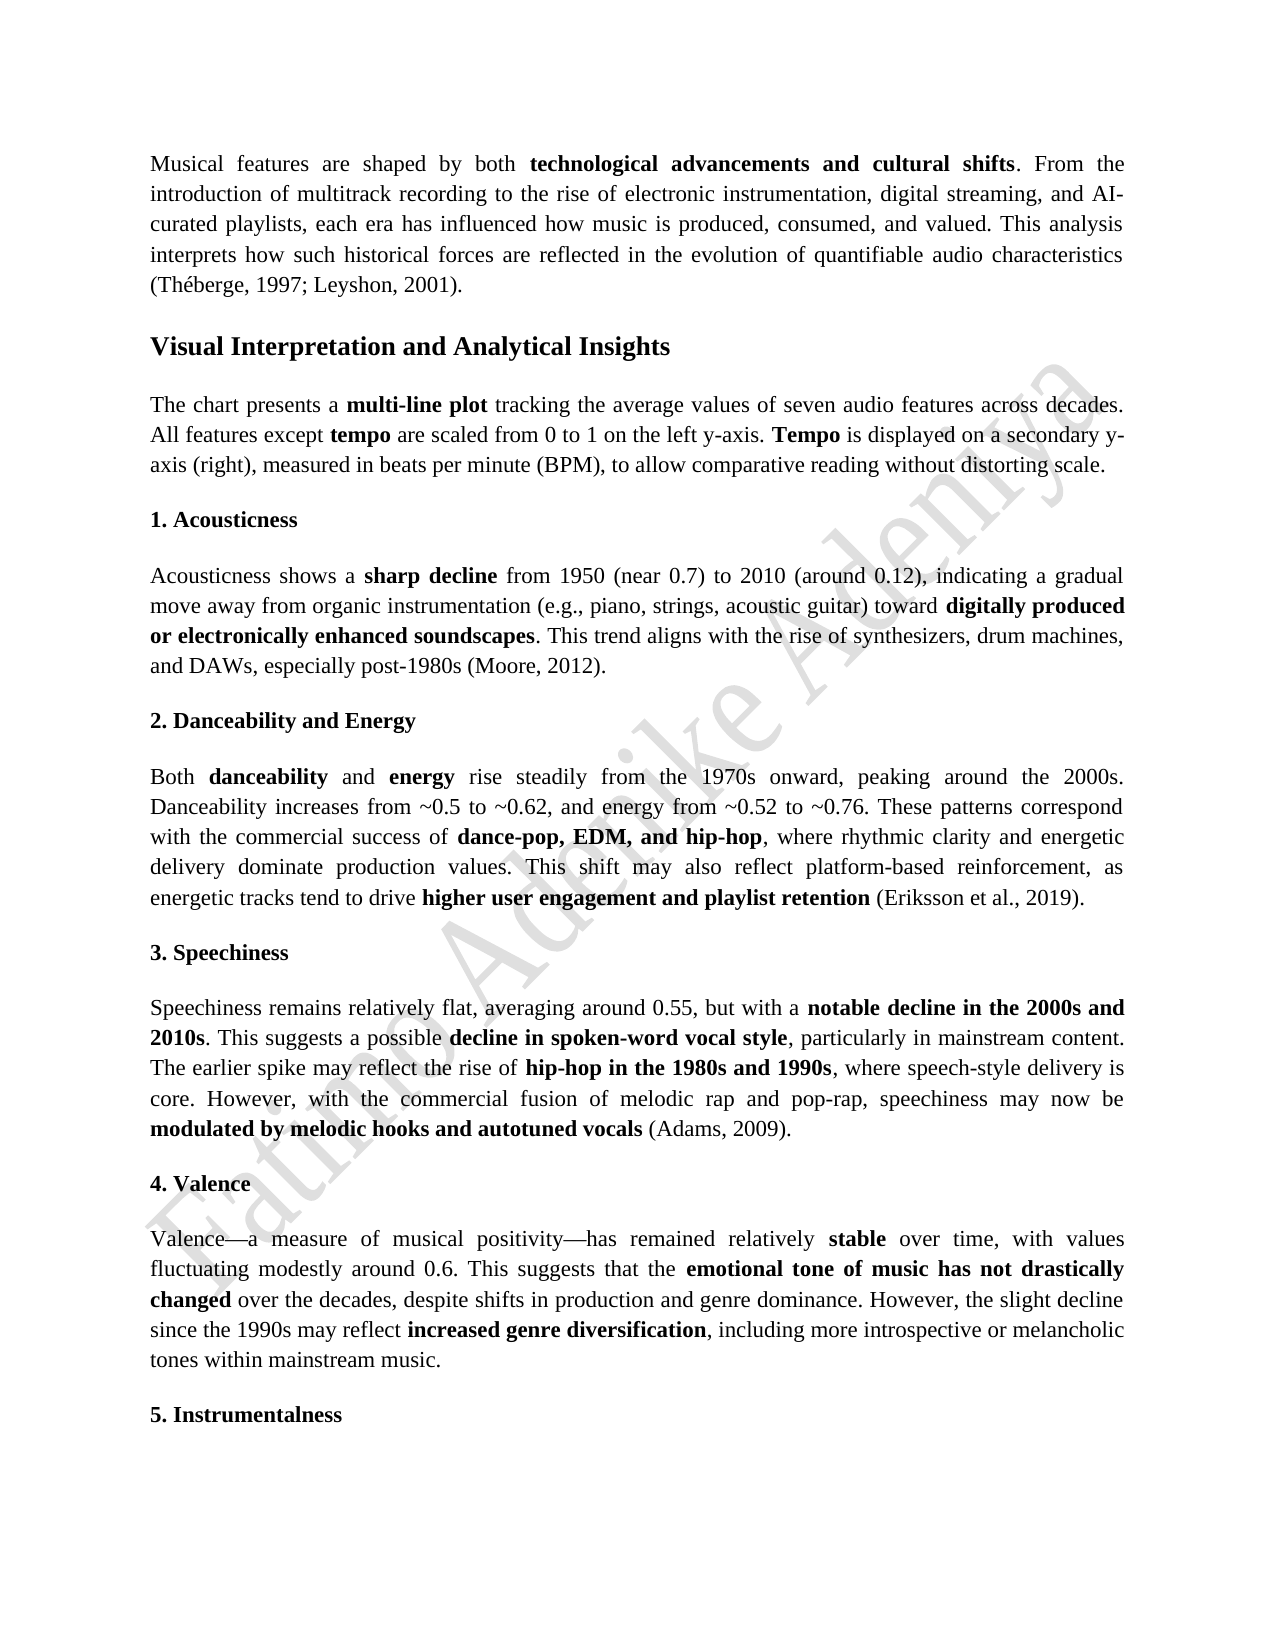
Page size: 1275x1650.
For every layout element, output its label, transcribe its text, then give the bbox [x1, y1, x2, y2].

subtitle Visual Interpretation and Analytical Insights [150, 330, 1125, 361]
subtitle 3. Speechiness [150, 939, 1125, 965]
text Speechiness remains relatively flat, averaging around 0.55, but with a notable decline in the 2000s and 2010s. This suggests a possible decline in spoken-word vocal style, particularly in mainstream content. The earlier spike may reflect the rise of hip-hop in the 1980s and 1990s, where speech-style delivery is core. However, with the commercial fusion of melodic rap and pop-rap, speechiness may now be modulated by melodic hooks and autotuned vocals (Adams, 2009). [150, 994, 1125, 1141]
text Both danceability and energy rise steadily from the 1970s onward, peaking around the 2000s. Danceability increases from ~0.5 to ~0.62, and energy from ~0.52 to ~0.76. These patterns correspond with the commercial success of dance-pop, EDM, and hip-hop, where rhythmic clarity and energetic delivery dominate production values. This shift may also reflect platform-based reinforcement, as energetic tracks tend to drive higher user engagement and playlist retention (Eriksson et al., 2019). [150, 763, 1125, 910]
text Musical features are shaped by both technological advancements and cultural shifts. From the introduction of multitrack recording to the rise of electronic instrumentation, digital streaming, and AI-curated playlists, each era has influenced how music is produced, consumed, and valued. This analysis interprets how such historical forces are reflected in the evolution of quantifiable audio characteristics (Théberge, 1997; Leyshon, 2001). [150, 150, 1125, 297]
subtitle 2. Danceability and Energy [150, 708, 1125, 734]
text Valence—a measure of musical positivity—has remained relatively stable over time, with values fluctuating modestly around 0.6. This suggests that the emotional tone of music has not drastically changed over the decades, despite shifts in production and genre dominance. However, the slight decline since the 1990s may reflect increased genre diversification, including more introspective or melancholic tones within mainstream music. [150, 1225, 1125, 1372]
text Acousticness shows a sharp decline from 1950 (near 0.7) to 2010 (around 0.12), indicating a gradual move away from organic instrumentation (e.g., piano, strings, acoustic guitar) toward digitally produced or electronically enhanced soundscapes. This trend aligns with the rise of synthesizers, drum machines, and DAWs, especially post-1980s (Moore, 2012). [150, 562, 1125, 679]
subtitle 4. Valence [150, 1170, 1125, 1196]
text The chart presents a multi-line plot tracking the average values of seven audio features across decades. All features except tempo are scaled from 0 to 1 on the left y-axis. Tempo is displayed on a secondary y-axis (right), measured in beats per minute (BPM), to allow comparative reading without distorting scale. [150, 391, 1125, 478]
subtitle 1. Acousticness [150, 507, 1125, 533]
subtitle 5. Instrumentalness [150, 1401, 1125, 1428]
